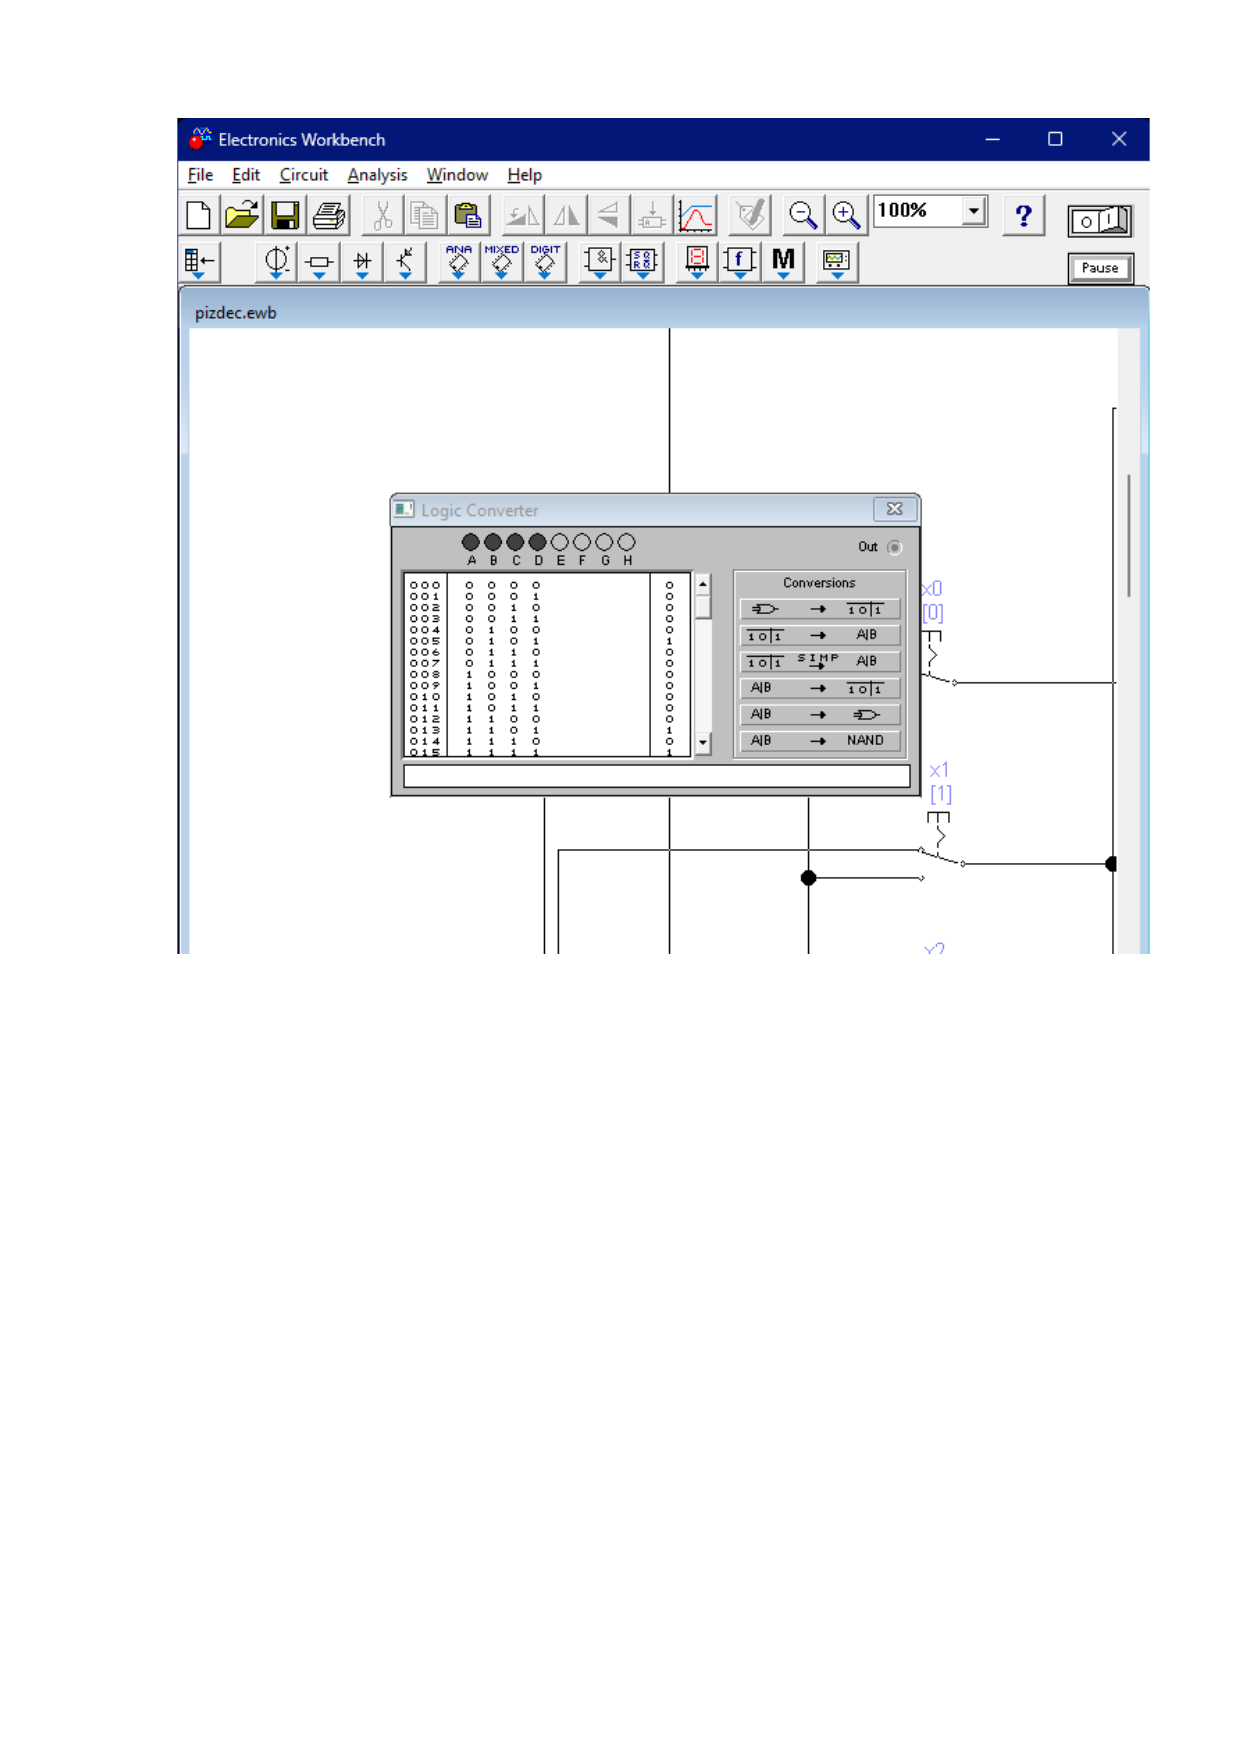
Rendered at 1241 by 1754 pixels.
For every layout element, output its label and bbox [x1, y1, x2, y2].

picture [177, 118, 1150, 954]
